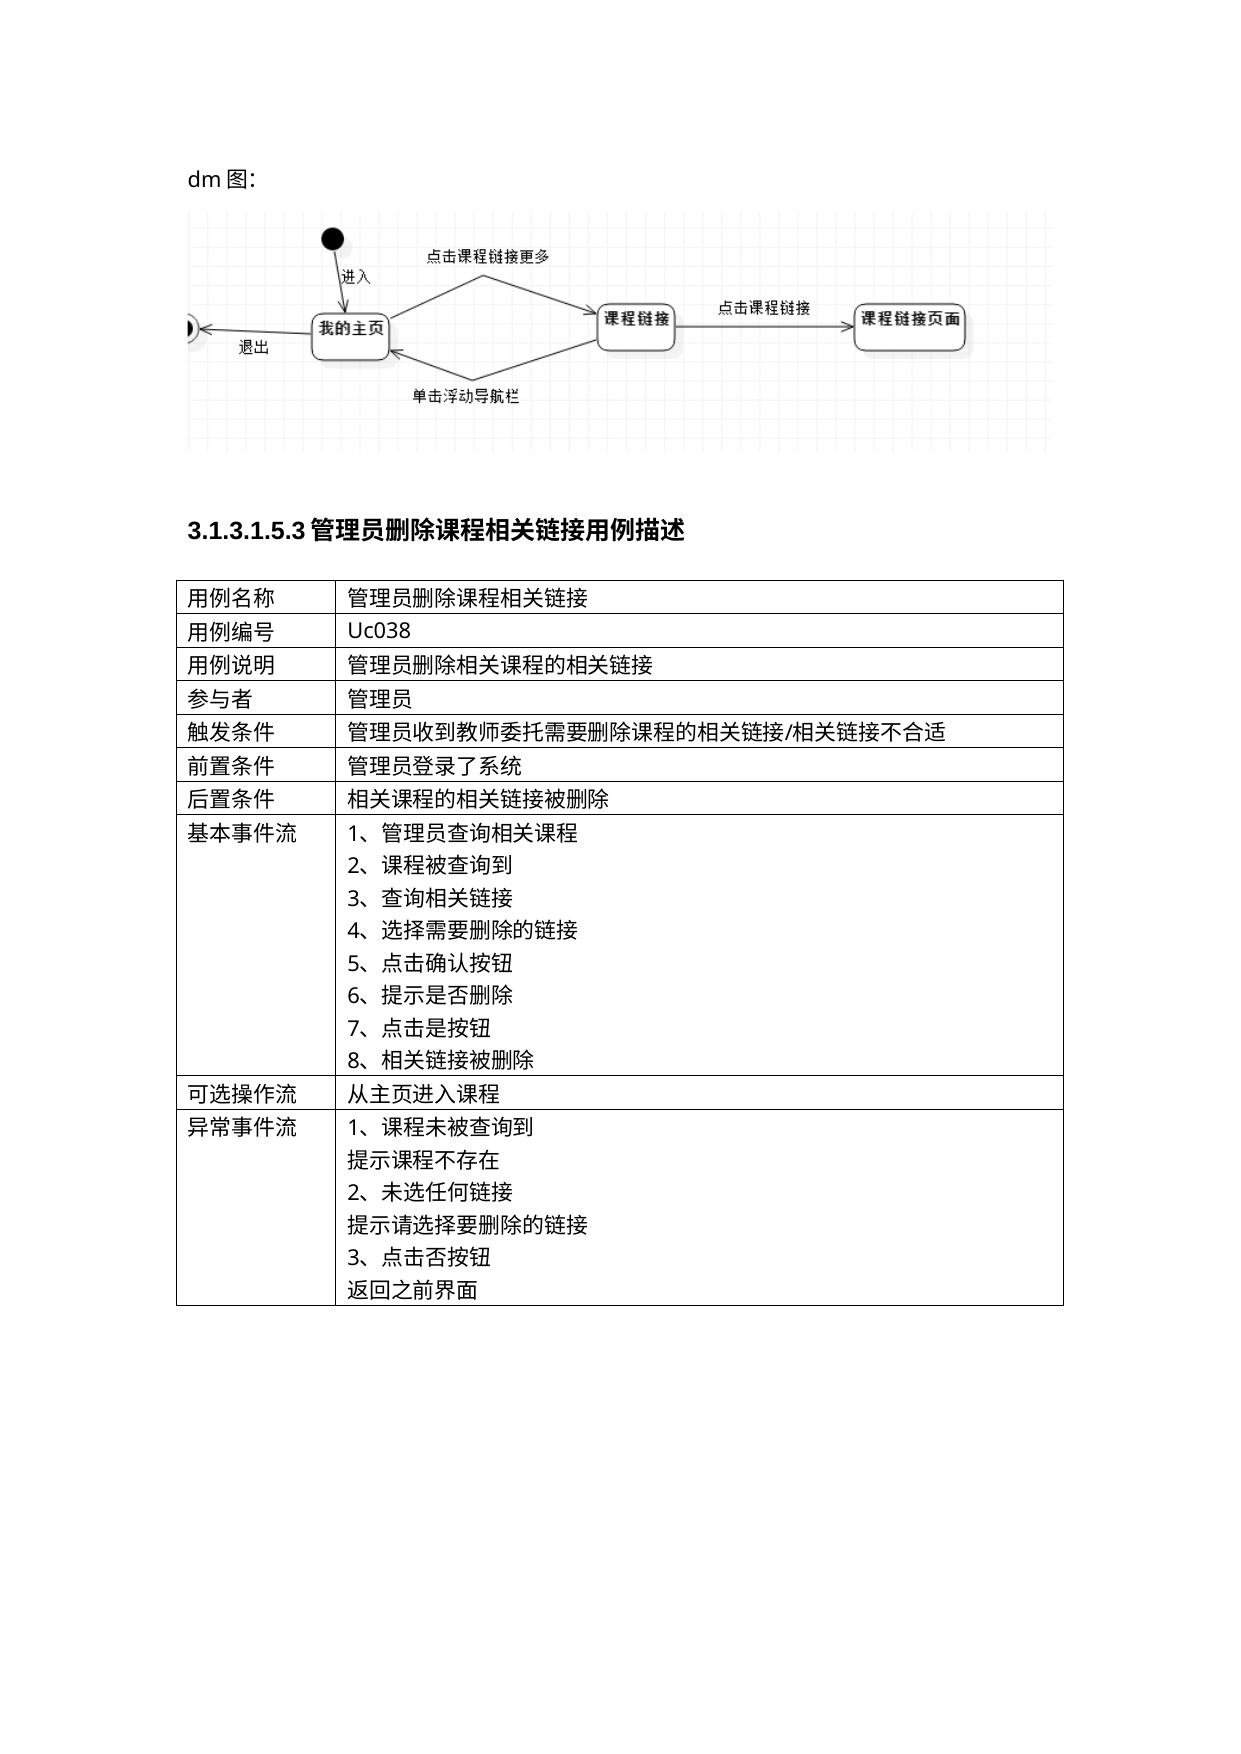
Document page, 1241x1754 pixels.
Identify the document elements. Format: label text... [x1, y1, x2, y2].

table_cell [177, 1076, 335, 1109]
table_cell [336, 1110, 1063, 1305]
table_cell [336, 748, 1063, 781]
subtitle 3.1.3.1.5.3管理员删除课程相关链接用例描述 [187, 496, 1053, 561]
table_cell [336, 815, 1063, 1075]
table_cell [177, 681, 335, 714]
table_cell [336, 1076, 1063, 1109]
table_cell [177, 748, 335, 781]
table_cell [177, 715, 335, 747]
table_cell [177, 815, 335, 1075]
subtitle dm图： [187, 162, 1053, 194]
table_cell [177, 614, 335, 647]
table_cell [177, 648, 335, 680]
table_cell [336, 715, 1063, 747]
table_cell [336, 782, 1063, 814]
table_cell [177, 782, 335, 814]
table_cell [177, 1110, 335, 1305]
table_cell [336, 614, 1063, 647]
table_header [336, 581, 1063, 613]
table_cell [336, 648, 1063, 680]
picture [187, 211, 1052, 451]
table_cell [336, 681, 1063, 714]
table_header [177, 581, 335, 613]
